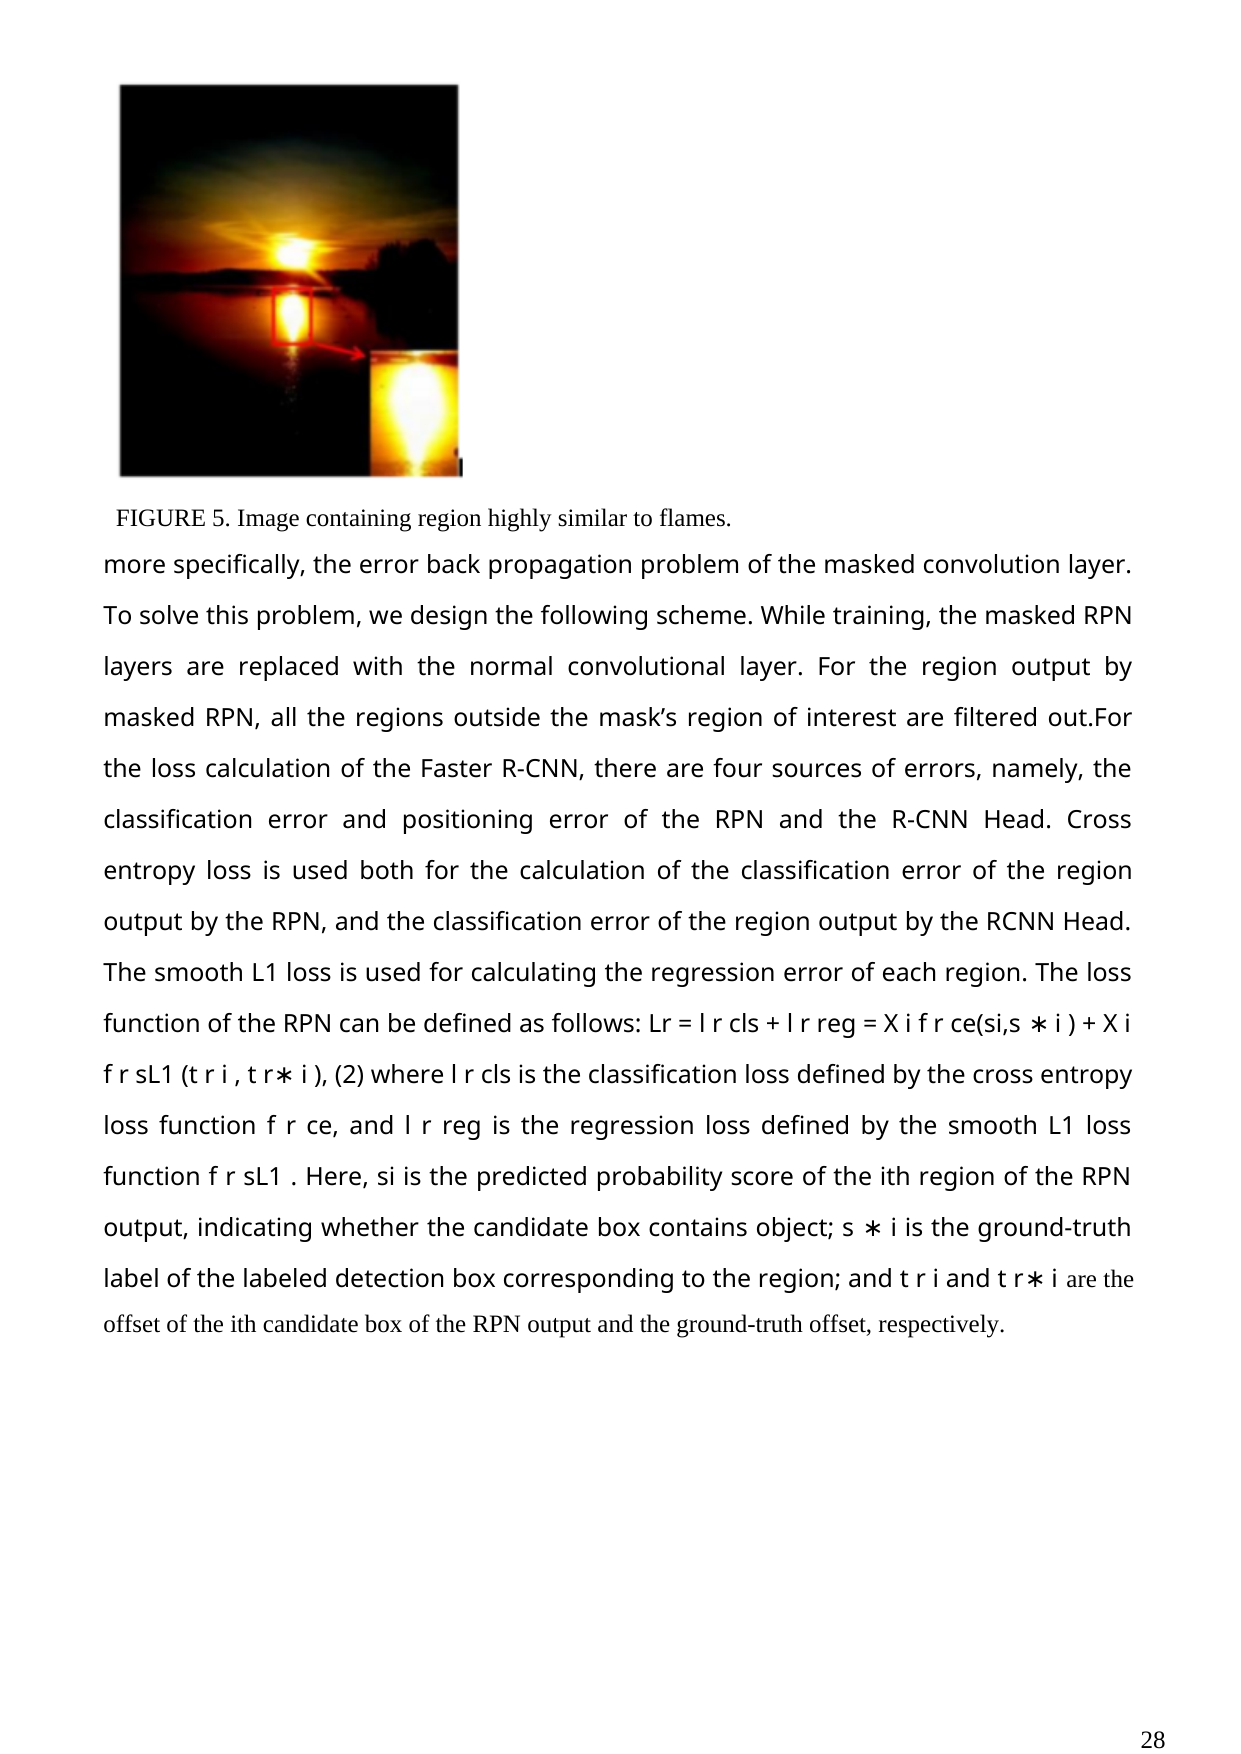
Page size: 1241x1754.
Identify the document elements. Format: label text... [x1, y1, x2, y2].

text FIGURE 5. Image containing region highly similar to flames. [103, 503, 1134, 532]
picture [103, 75, 463, 489]
text more specifically, the error back propagation problem of the masked convolution layer. To solve this problem, we design the following scheme. While training, the masked RPN layers are replaced with the normal convolutional layer. For the region output by masked RPN, all the regions outside the mask’s region of interest are filtered out.For the loss calculation of the Faster R-CNN, there are four sources of errors, namely, the classification error and positioning error of the RPN and the R-CNN Head. Cross entropy loss is used both for the calculation of the classification error of the region output by the RPN, and the classification error of the region output by the RCNN Head. The smooth L1 loss is used for calculating the regression error of each region. The loss function of the RPN can be defined as follows: Lr = l r cls + l r reg = X i f r ce(si,s ∗ i ) + X i f r sL1 (t r i , t r∗ i ), (2) where l r cls is the classification loss defined by the cross entropy loss function f r ce, and l r reg is the regression loss defined by the smooth L1 loss function f r sL1 . Here, si is the predicted probability score of the ith region of the RPN output, indicating whether the candidate box contains object; s ∗ i is the ground-truth label of the labeled detection box corresponding to the region; and t r i and t r∗ i are the offset of the ith candidate box of the RPN output and the ground-truth offset, respectively. [103, 547, 1134, 1338]
